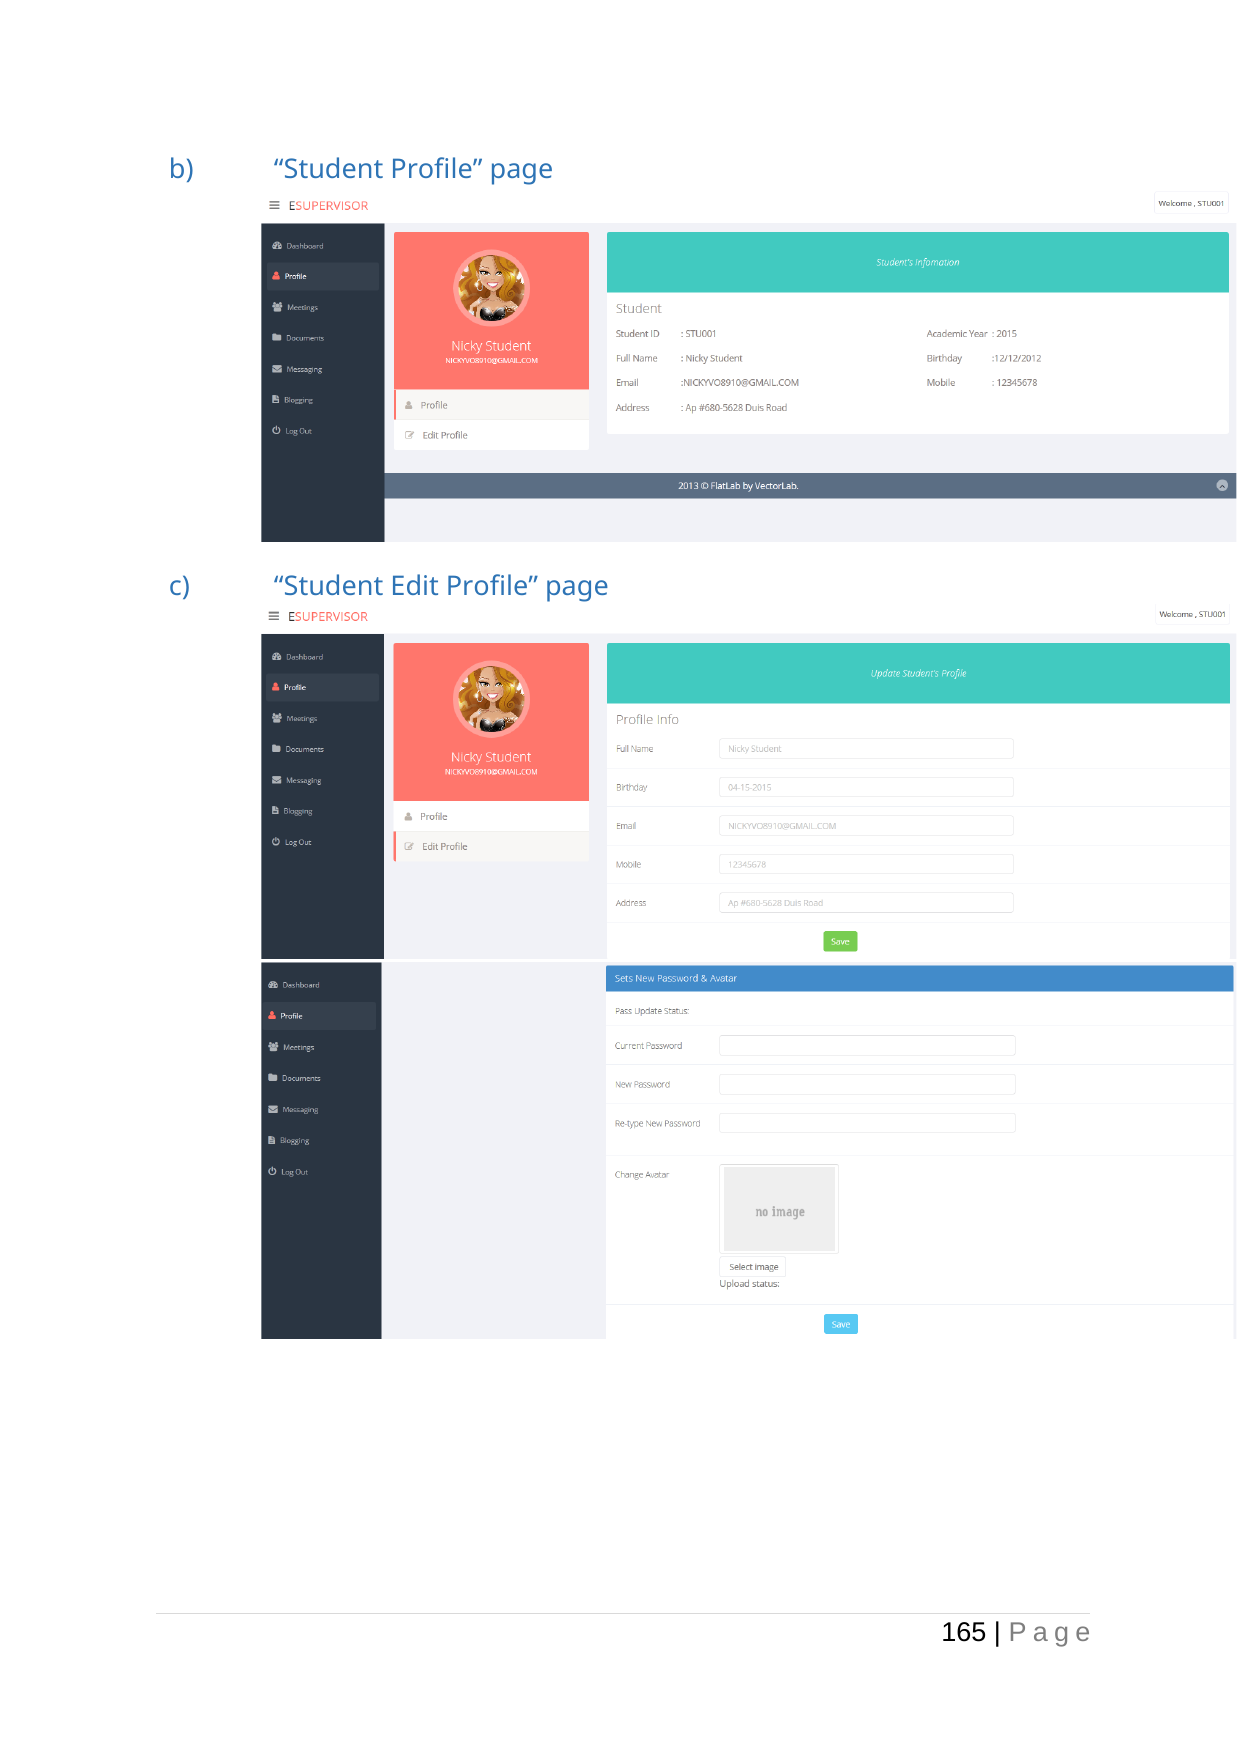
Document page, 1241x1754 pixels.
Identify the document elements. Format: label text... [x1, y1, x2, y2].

subtitle “Student Profile” page [169, 150, 1090, 187]
subtitle “Student Edit Profile” page [169, 567, 1090, 604]
picture [261, 187, 1237, 542]
picture [261, 604, 1237, 1339]
